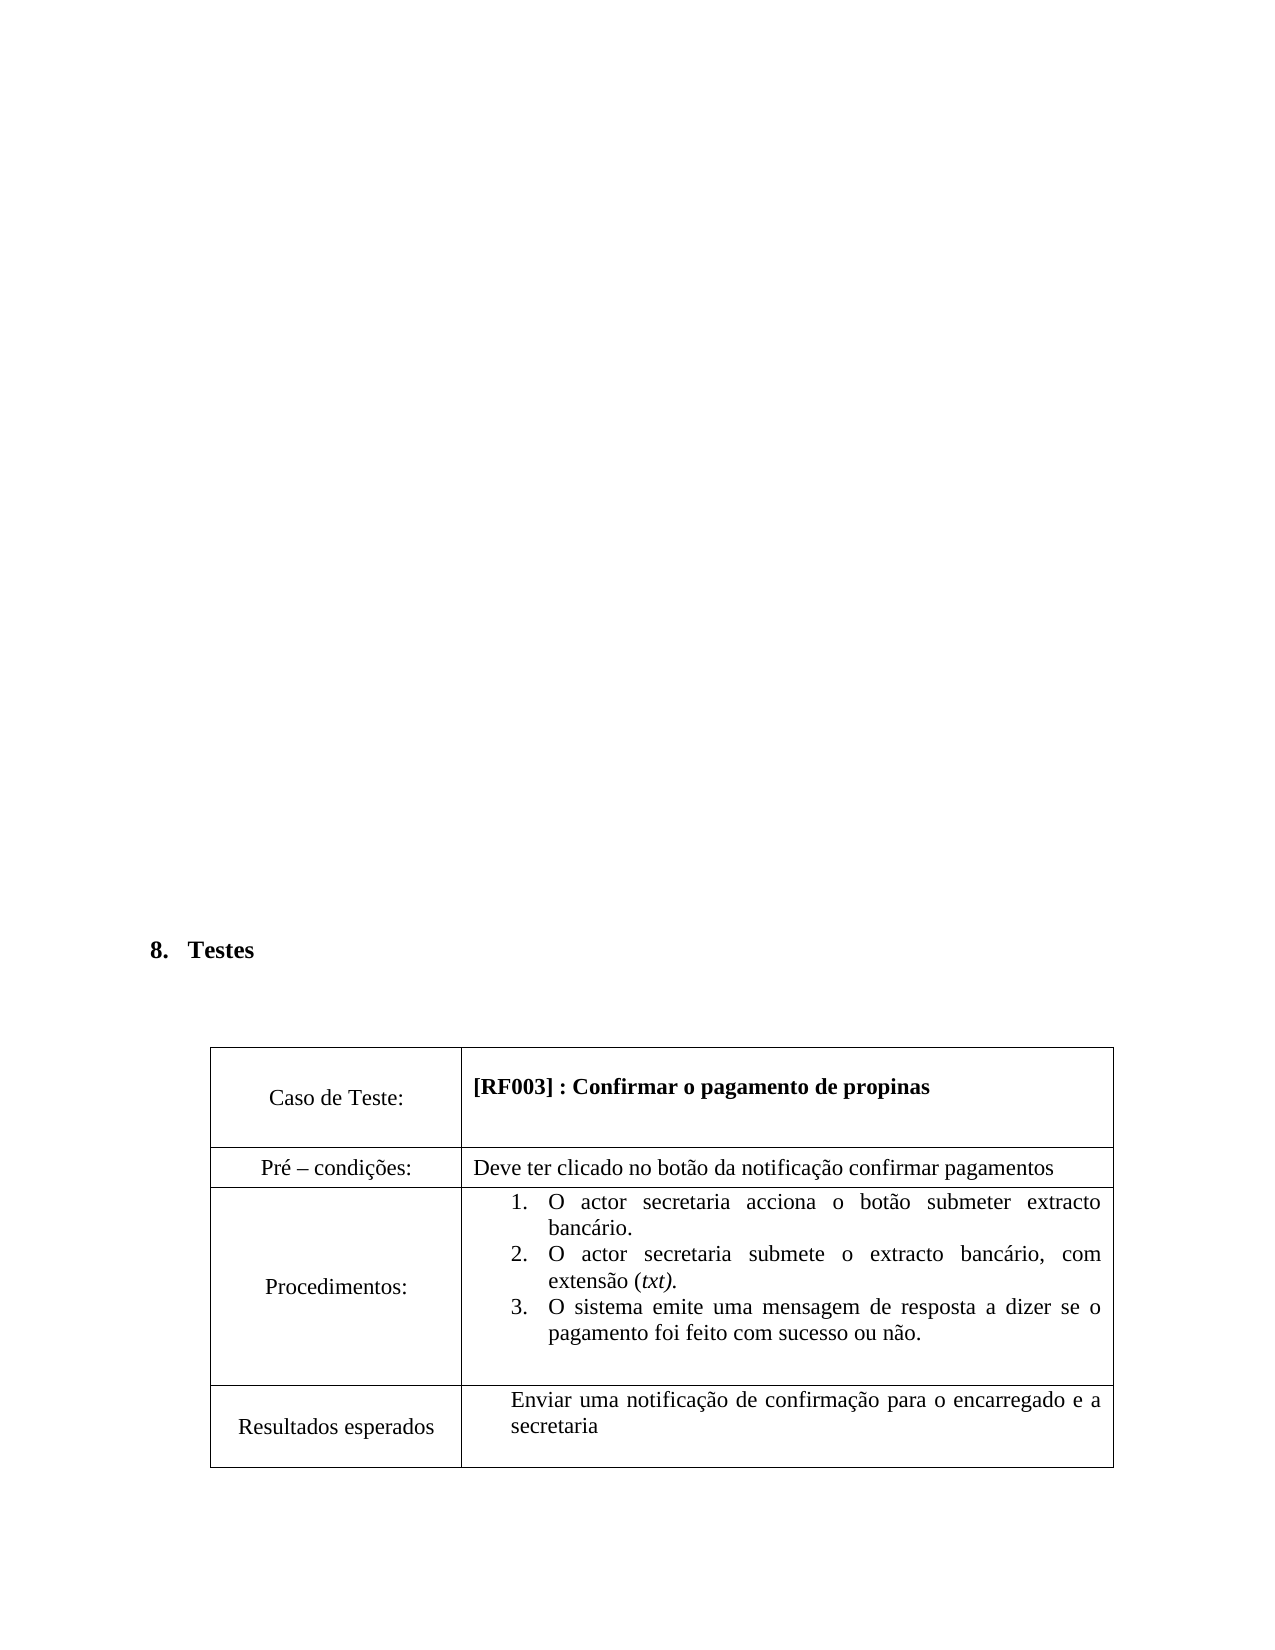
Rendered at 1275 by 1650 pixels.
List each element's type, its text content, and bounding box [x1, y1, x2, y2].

table_header Caso de Teste: [211, 1048, 461, 1147]
table_cell Procedimentos: [211, 1188, 461, 1385]
table_cell Enviar uma notificação de confirmação para o encarregado e a secretaria [462, 1386, 1113, 1467]
table_cell Deve ter clicado no botão da notificação confirmar pagamentos [462, 1148, 1113, 1187]
table_header [RF003] : Confirmar o pagamento de propinas [462, 1048, 1113, 1147]
table_cell Resultados esperados [211, 1386, 461, 1467]
table_cell O actor secretaria acciona o botão submeter extracto bancário. O actor secretaria submete o extracto bancário, com extensão (txt). O sistema emite uma mensagem de resposta a dizer se o pagamento foi feito com sucesso ou não. [462, 1188, 1113, 1385]
table_cell Pré – condições: [211, 1148, 461, 1187]
text Testes [150, 936, 1125, 964]
